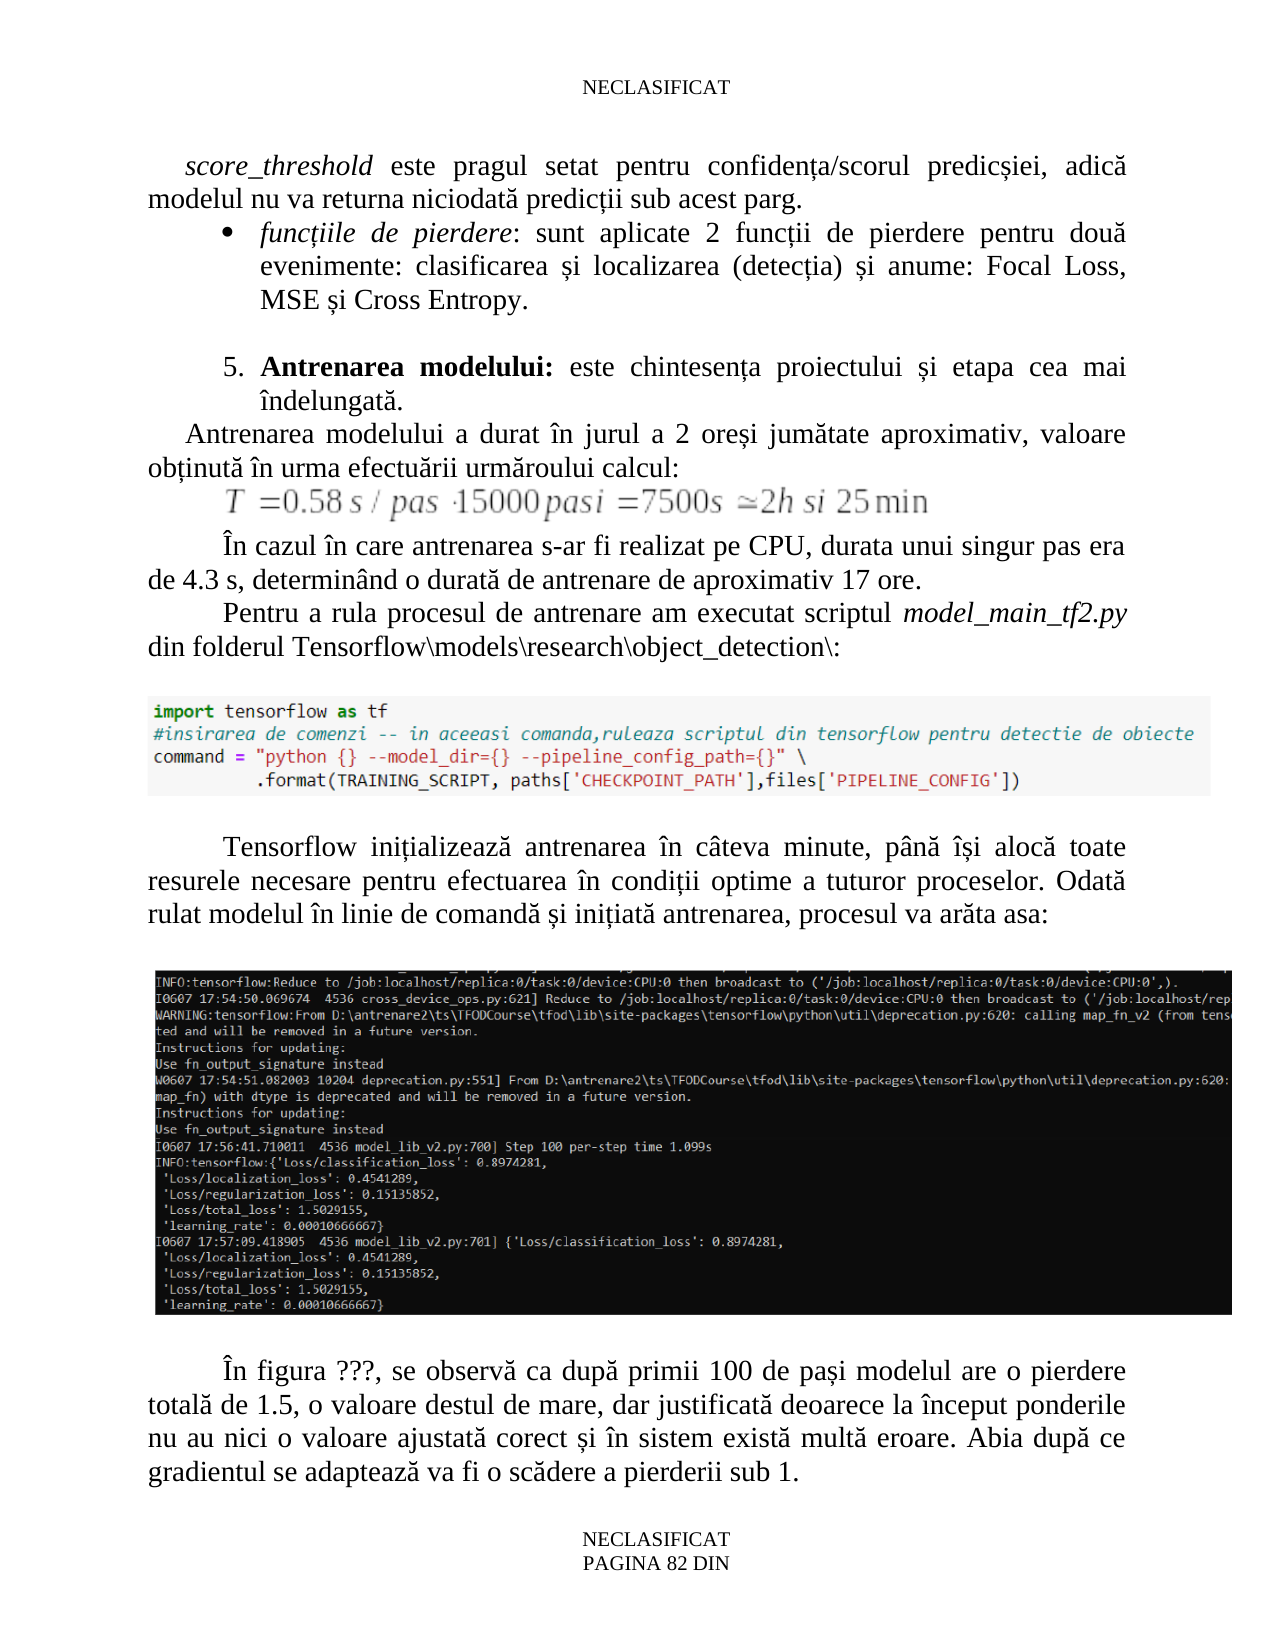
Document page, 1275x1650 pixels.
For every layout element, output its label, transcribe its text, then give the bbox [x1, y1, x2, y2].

list Antrenarea modelului: este chintesența proiectului și etapa cea mai îndelungată. [223, 349, 1127, 416]
list funcțiile de pierdere: sunt aplicate 2 funcții de pierdere pentru două evenimente: clasificarea și localizarea (detecția) și anume: Focal Loss, MSE și Cross Entropy. [222, 215, 1127, 316]
text Tensorflow inițializează antrenarea în câteva minute, până își alocă toate resurele necesare pentru efectuarea în condiții optime a tuturor proceselor. Odată rulat modelul în linie de comandă și inițiată antrenarea, procesul va arăta asa: [148, 829, 1127, 930]
text Pentru a rula procesul de antrenare am executat scriptul model_main_tf2.py din folderul Tensorflow\models\research\object_detection\: [148, 595, 1127, 662]
text Antrenarea modelului a durat în jurul a 2 oreși jumătate aproximativ, valoare obținută în urma efectuării urmăroului calcul: [148, 416, 1127, 483]
text În cazul în care antrenarea s-ar fi realizat pe CPU, durata unui singur pas era de 4.3 s, determinând o durată de antrenare de aproximativ 17 ore. [148, 528, 1127, 595]
picture [147, 696, 1211, 796]
text score_threshold este pragul setat pentru confidența/scorul predicșiei, adică modelul nu va returna niciodată predicții sub acest parg. [148, 148, 1127, 215]
picture [147, 963, 1232, 1320]
text În figura ???, se observă ca după primii 100 de pași modelul are o pierdere totală de 1.5, o valoare destul de mare, dar justificată deoarece la început ponderile nu au nici o valoare ajustată corect și în sistem există multă eroare. Abia după ce gradientul se adaptează va fi o scădere a pierderii sub 1. [148, 1353, 1127, 1488]
